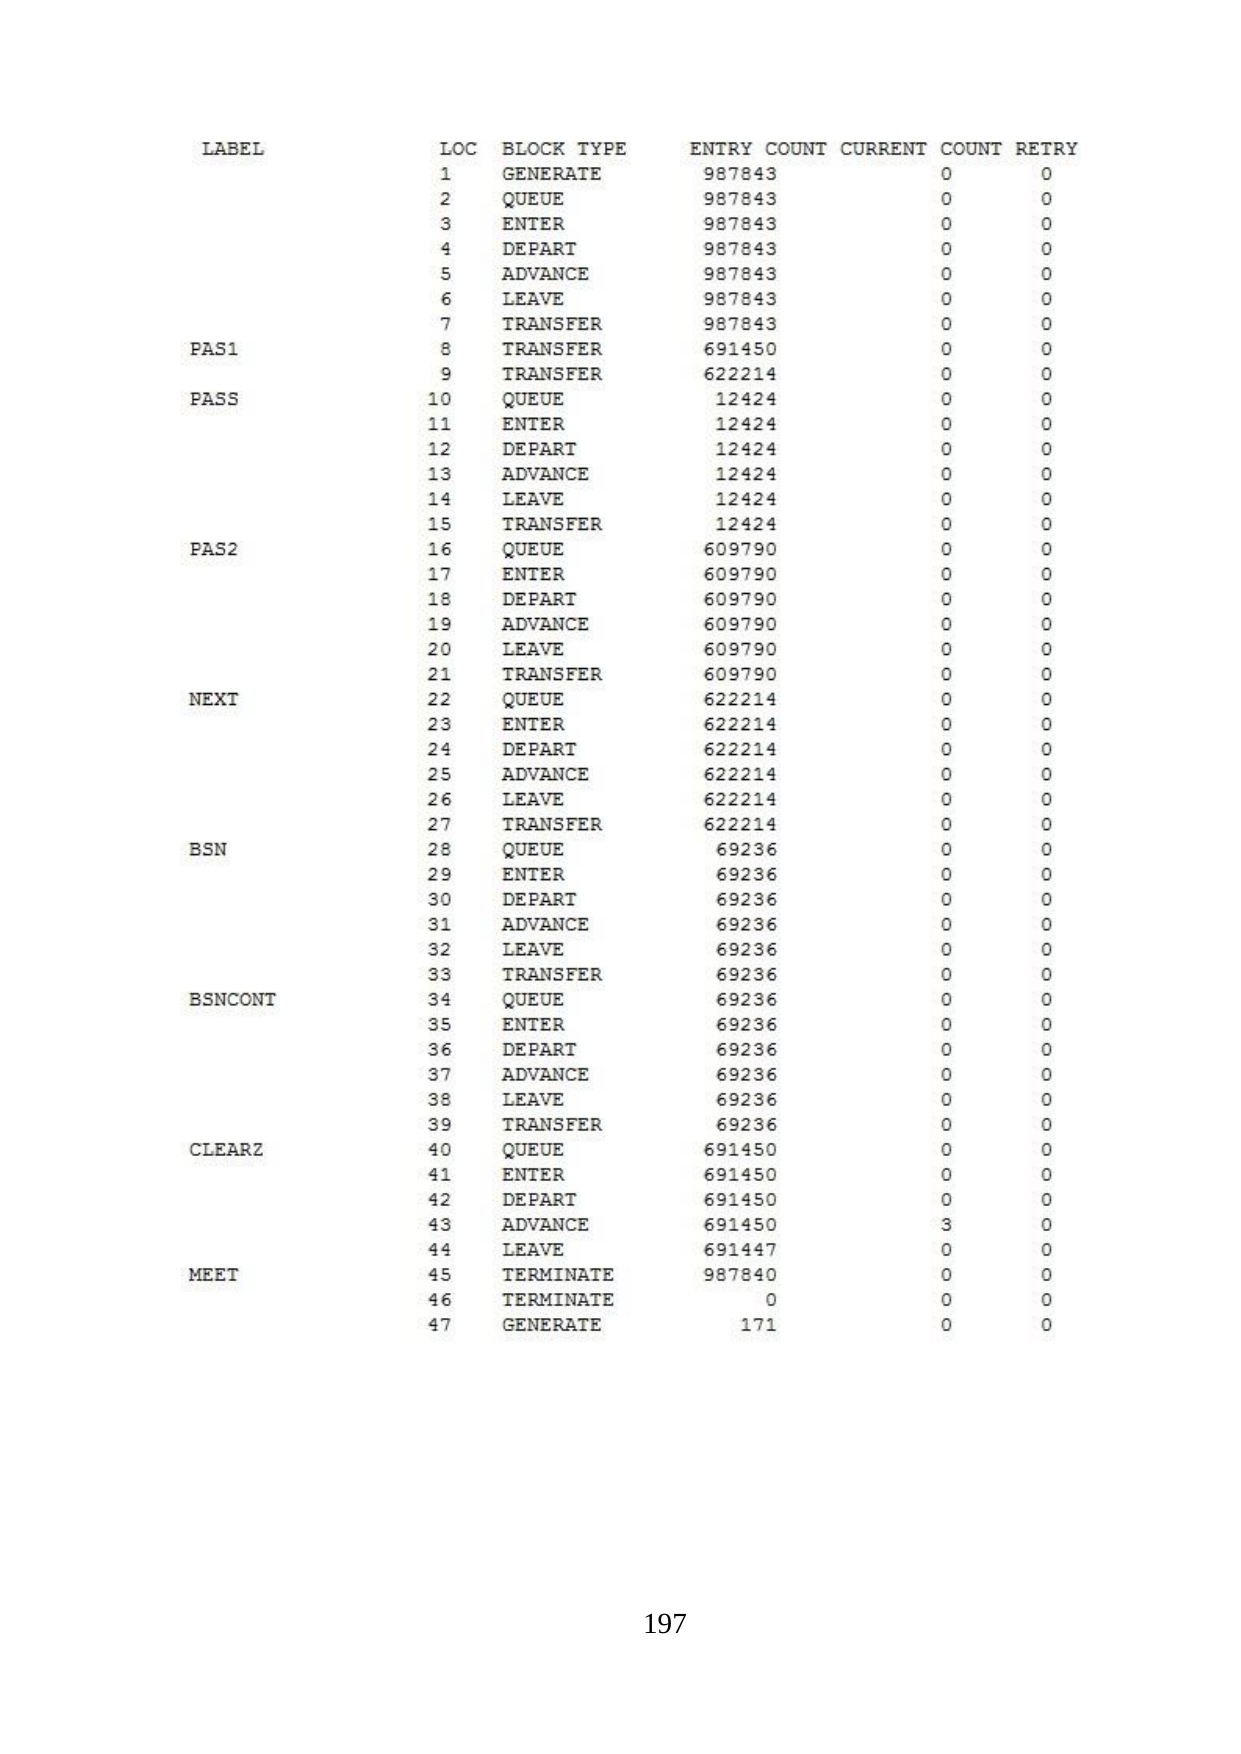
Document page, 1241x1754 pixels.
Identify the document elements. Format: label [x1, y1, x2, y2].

picture [180, 116, 1099, 1353]
